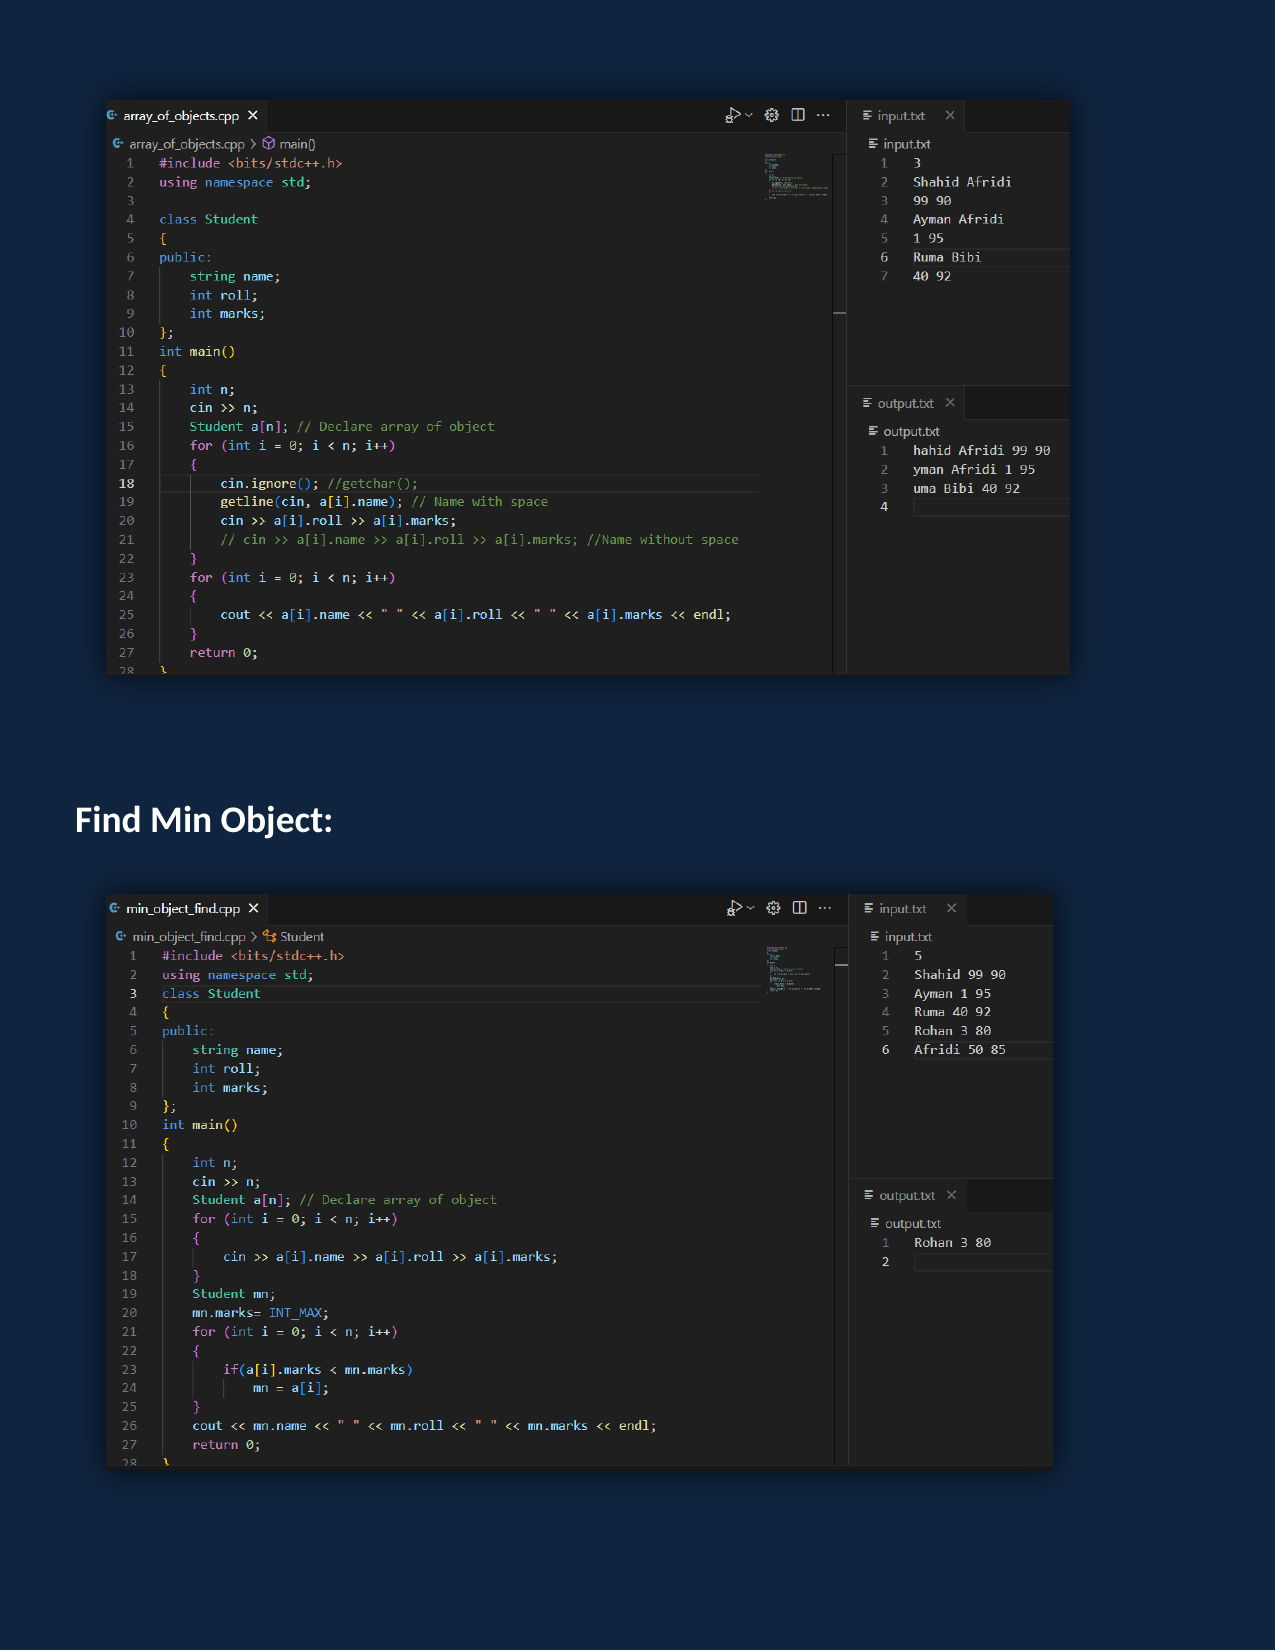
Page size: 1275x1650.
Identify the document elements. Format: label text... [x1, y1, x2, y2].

picture [106, 894, 1053, 1470]
picture [106, 100, 1070, 676]
text Find Min Object: [75, 796, 1200, 841]
